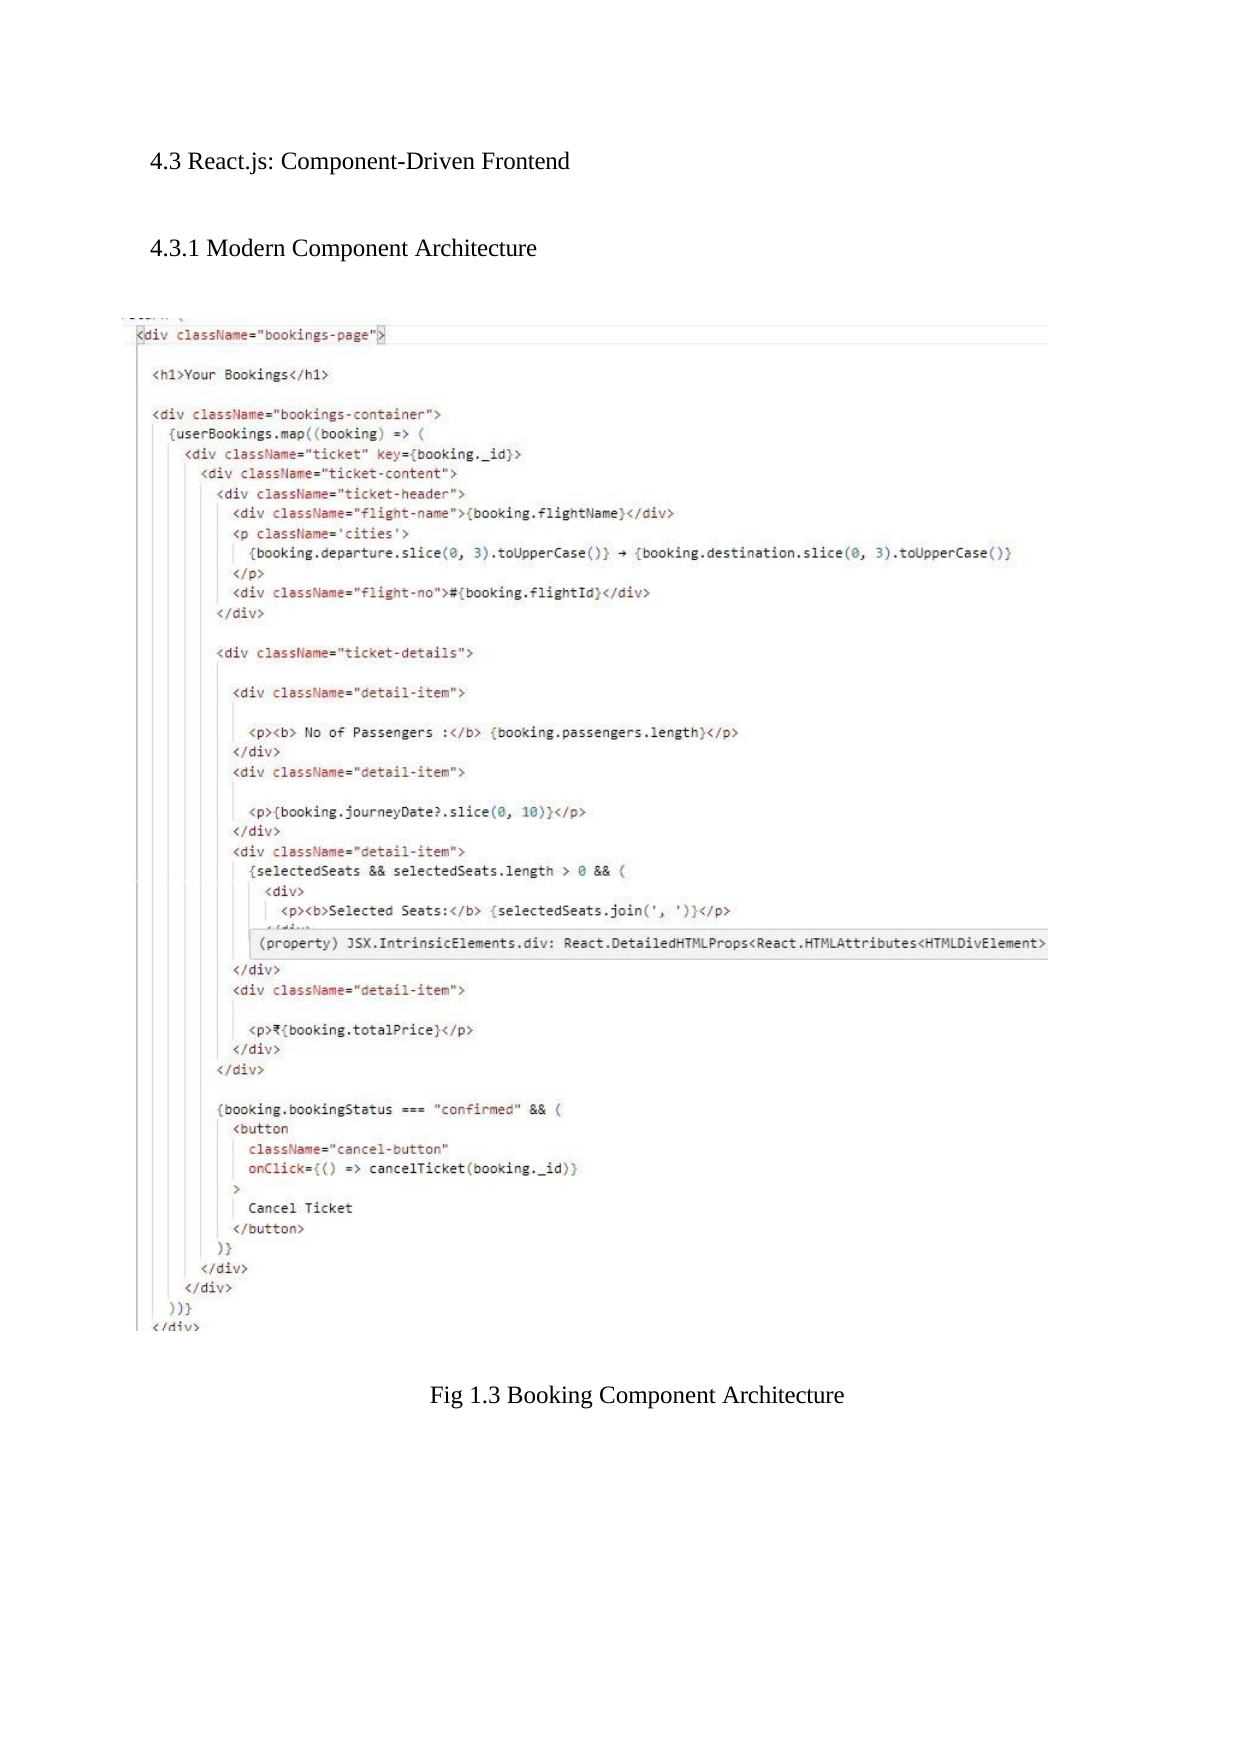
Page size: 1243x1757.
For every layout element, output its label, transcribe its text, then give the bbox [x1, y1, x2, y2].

text Fig 1.3 Booking Component Architecture [94, 1380, 1180, 1409]
list Modern Component Architecture [150, 233, 1186, 262]
picture [122, 318, 1048, 1331]
list React.js: Component-Driven Frontend [150, 146, 1186, 175]
